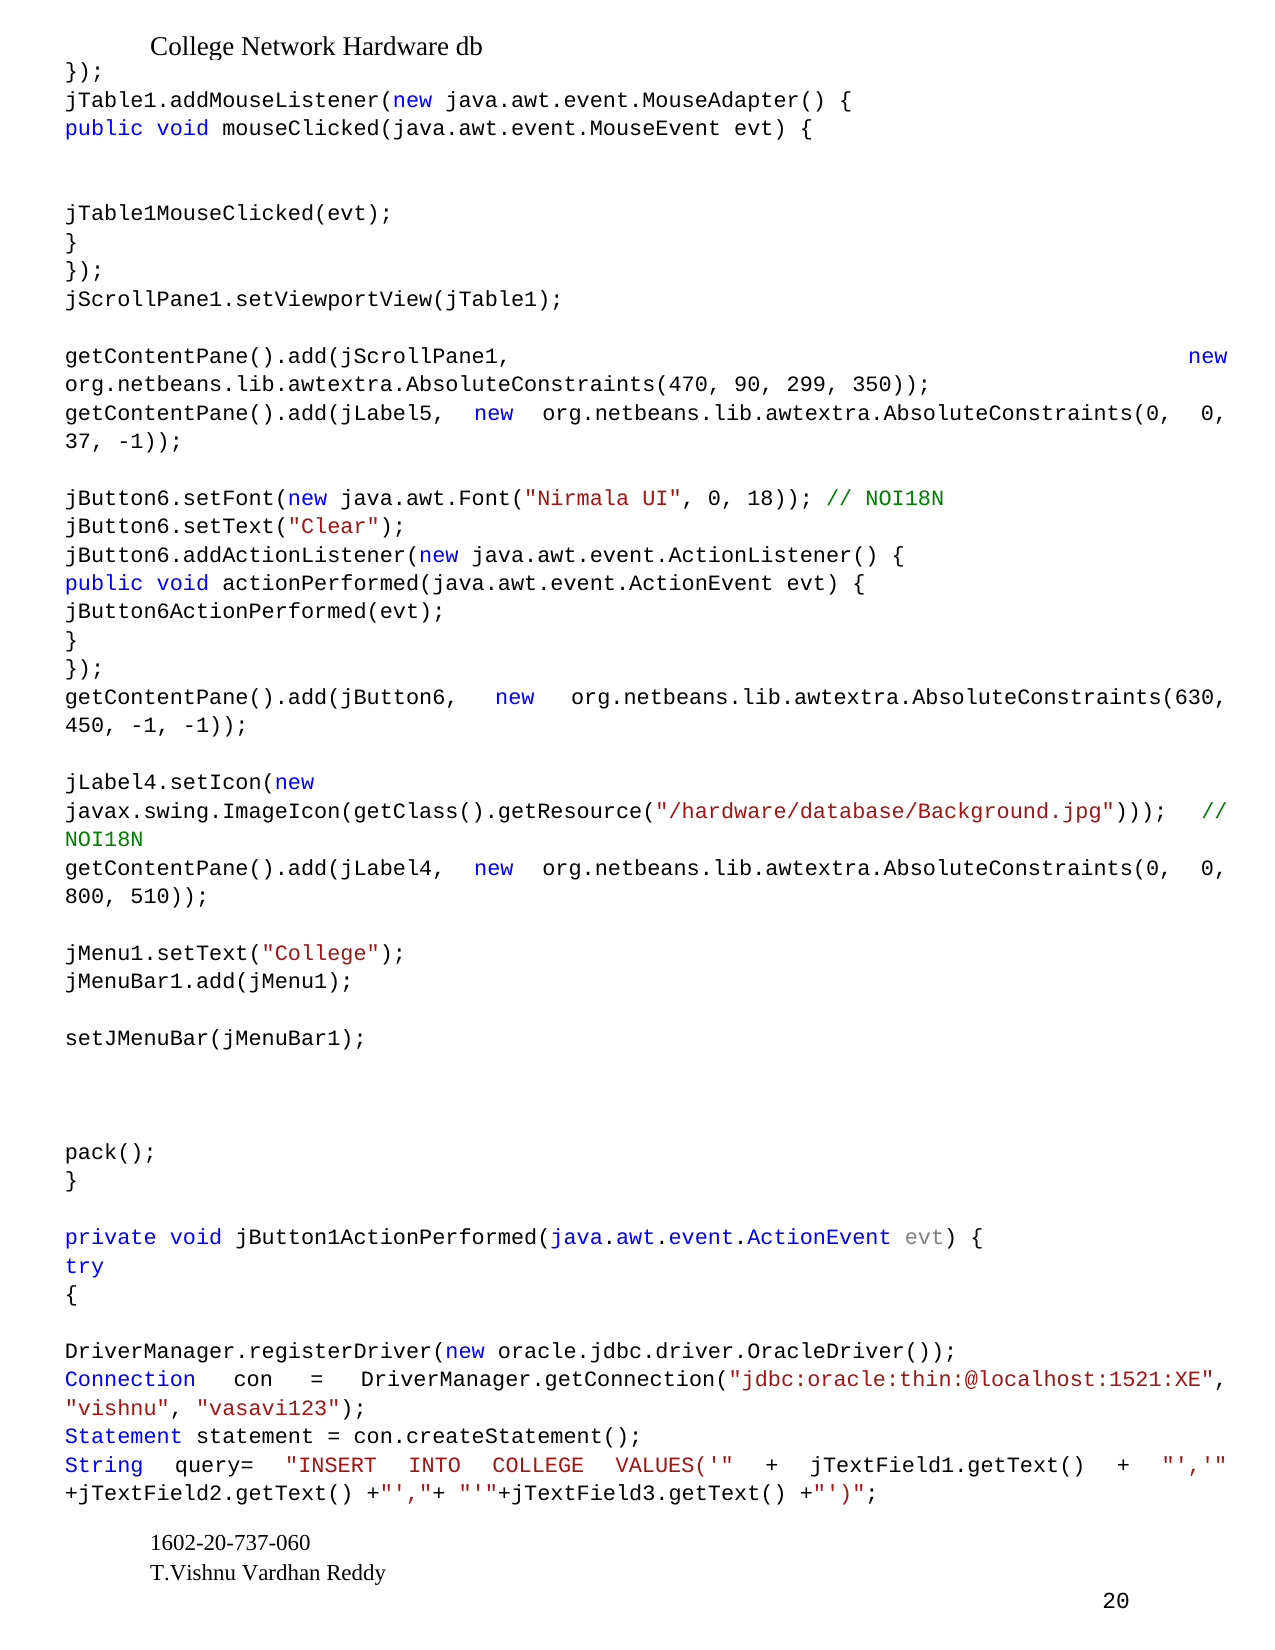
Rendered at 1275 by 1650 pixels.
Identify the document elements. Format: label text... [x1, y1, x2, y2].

text jButton6.setFont(new java.awt.Font("Nirmala UI", 0, 18)); // NOI18N [64, 487, 1227, 512]
text jLabel4.setIcon(new javax.swing.ImageIcon(getClass().getResource("/hardware/database/Background.jpg"))); // NOI18N [64, 771, 1227, 853]
text jButton6.setText("Clear"); [64, 515, 1227, 540]
text getContentPane().add(jLabel5, new org.netbeans.lib.awtextra.AbsoluteConstraints(0, 0, 37, -1)); [64, 402, 1227, 455]
text getContentPane().add(jButton6, new org.netbeans.lib.awtextra.AbsoluteConstraints(630, 450, -1, -1)); [64, 686, 1227, 739]
text { [64, 1283, 1227, 1308]
text }); [64, 259, 1227, 284]
text jTable1MouseClicked(evt); [64, 203, 1227, 227]
text jTable1.addMouseListener(new java.awt.event.MouseAdapter() { [64, 89, 1227, 114]
text String query= "INSERT INTO COLLEGE VALUES('" + jTextField1.getText() + "','" +jTextField2.getText() +"',"+ "'"+jTextField3.getText() +"')"; [64, 1454, 1227, 1507]
text try [64, 1255, 1227, 1279]
text DriverManager.registerDriver(new oracle.jdbc.driver.OracleDriver()); [64, 1340, 1227, 1365]
text }); [64, 658, 1227, 682]
text } [64, 1169, 1227, 1194]
text pack(); [64, 1141, 1227, 1166]
text jMenu1.setText("College"); [64, 942, 1227, 967]
text getContentPane().add(jScrollPane1, new org.netbeans.lib.awtextra.AbsoluteConstraints(470, 90, 299, 350)); [64, 345, 1227, 398]
text jMenuBar1.add(jMenu1); [64, 970, 1227, 995]
text jButton6.addActionListener(new java.awt.event.ActionListener() { [64, 544, 1227, 569]
text getContentPane().add(jLabel4, new org.netbeans.lib.awtextra.AbsoluteConstraints(0, 0, 800, 510)); [64, 857, 1227, 910]
text Connection con = DriverManager.getConnection("jdbc:oracle:thin:@localhost:1521:XE", "vishnu", "vasavi123"); [64, 1368, 1227, 1422]
text public void mouseClicked(java.awt.event.MouseEvent evt) { [64, 117, 1227, 142]
text } [64, 629, 1227, 654]
text } [64, 231, 1227, 256]
text Statement statement = con.createStatement(); [64, 1425, 1227, 1450]
text public void actionPerformed(java.awt.event.ActionEvent evt) { [64, 572, 1227, 597]
text jButton6ActionPerformed(evt); [64, 601, 1227, 626]
text setJMenuBar(jMenuBar1); [64, 1027, 1227, 1052]
text private void jButton1ActionPerformed(java.awt.event.ActionEvent evt) { [64, 1226, 1227, 1251]
text }); [64, 60, 1227, 85]
text jScrollPane1.setViewportView(jTable1); [64, 288, 1227, 313]
